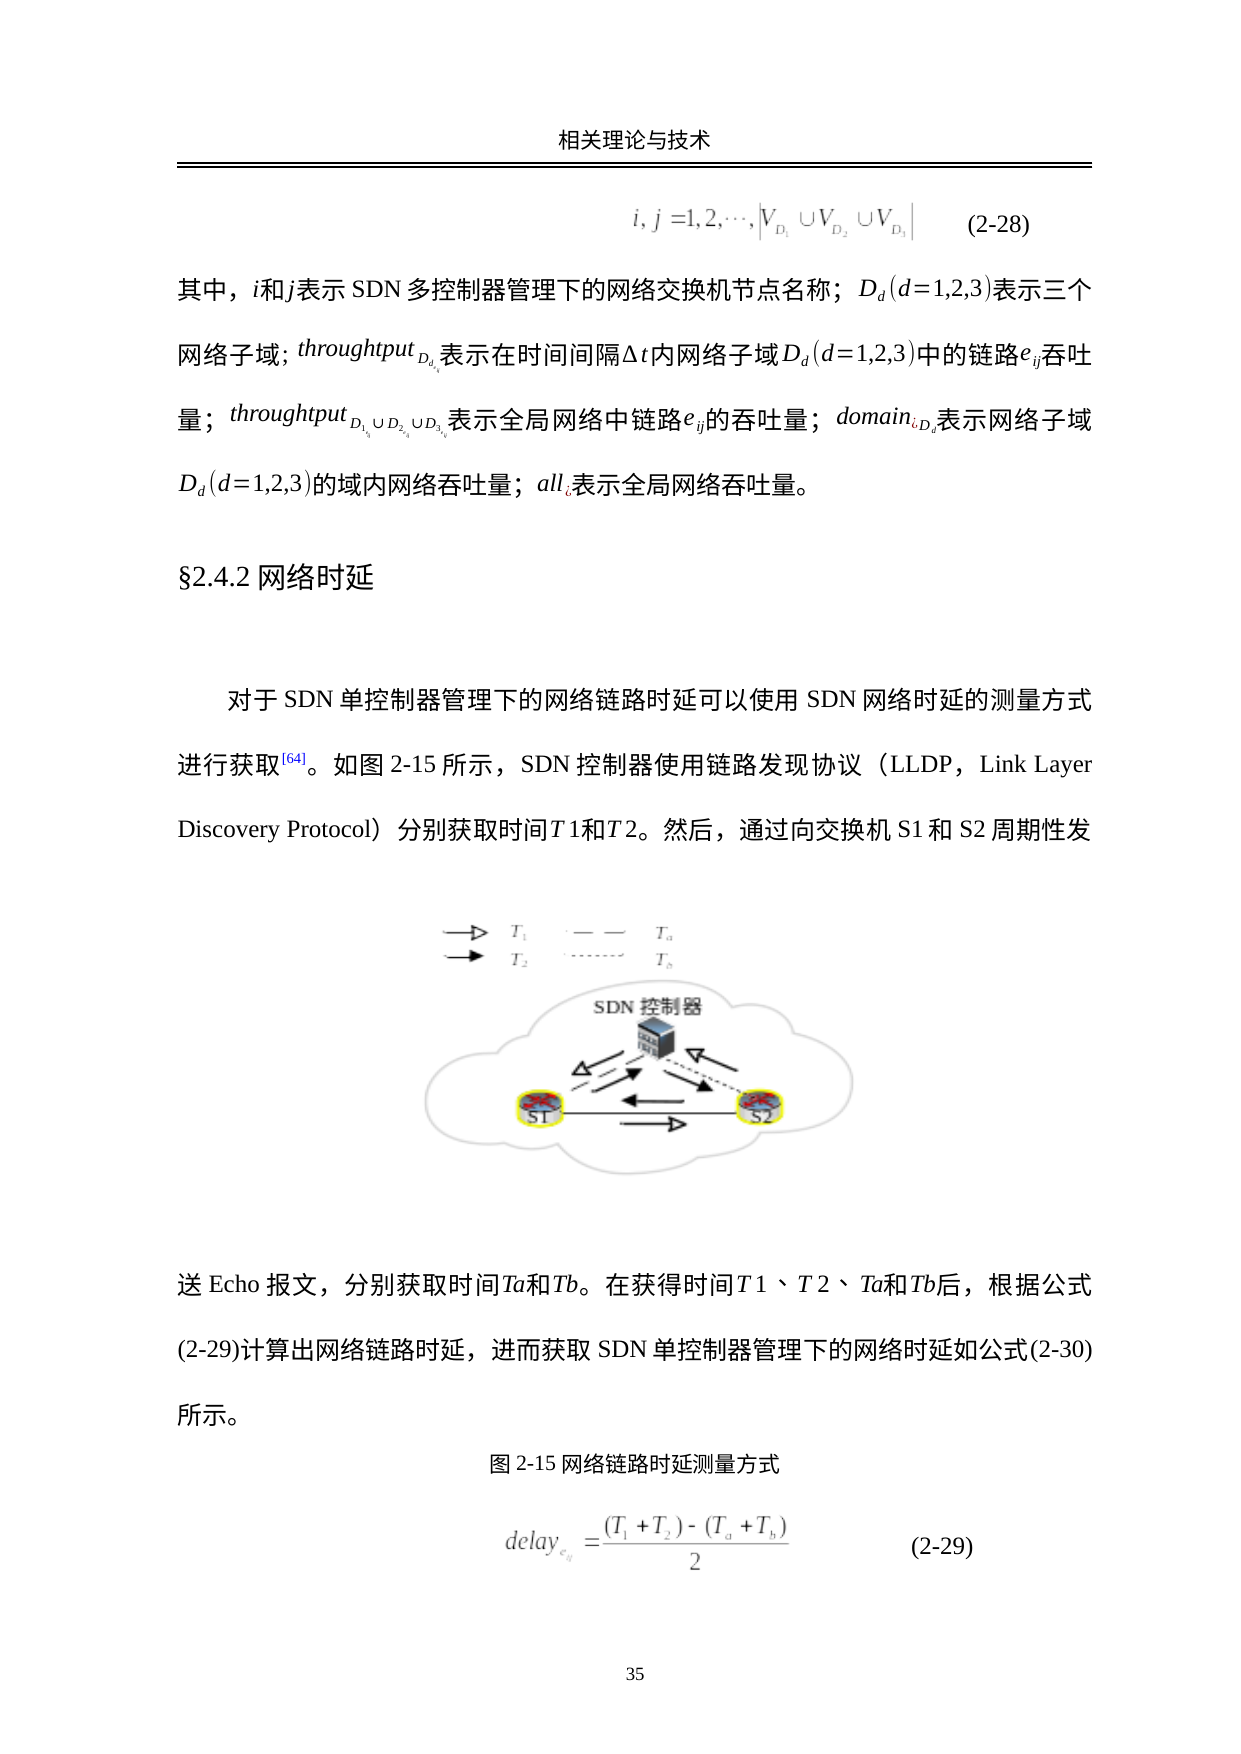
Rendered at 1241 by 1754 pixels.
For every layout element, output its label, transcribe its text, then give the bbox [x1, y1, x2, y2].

text 其中，和表示SDN多控制器管理下的网络交换机节点名称；表示三个网络子域; 表示在时间间隔内网络子域中的链路吞吐量；表示全局网络中链路的吞吐量；表示网络子域的域内网络吞吐量；表示全局网络吞吐量。 [177, 256, 1092, 516]
text (2-28) [177, 191, 1092, 256]
text 对于SDN单控制器管理下的网络链路时延可以使用SDN网络时延的测量方式进行获取[64]。如图2-15所示，SDN控制器使用链路发现协议（LLDP，Link Layer Discovery Protocol）分别获取时间和。然后，通过向交换机S1和S2周期性发送Echo报文，分别获取时间和。在获得时间和后，根据公式(2-29)计算出网络链路时延，进而获取SDN单控制器管理下的网络时延如公式(2-30)所示。 [177, 666, 1092, 1446]
subtitle §2.4.2 网络时延 [177, 543, 1092, 608]
text 图2-15 网络链路时延测量方式 [177, 1446, 1092, 1479]
text (2-29) [177, 1497, 1092, 1594]
